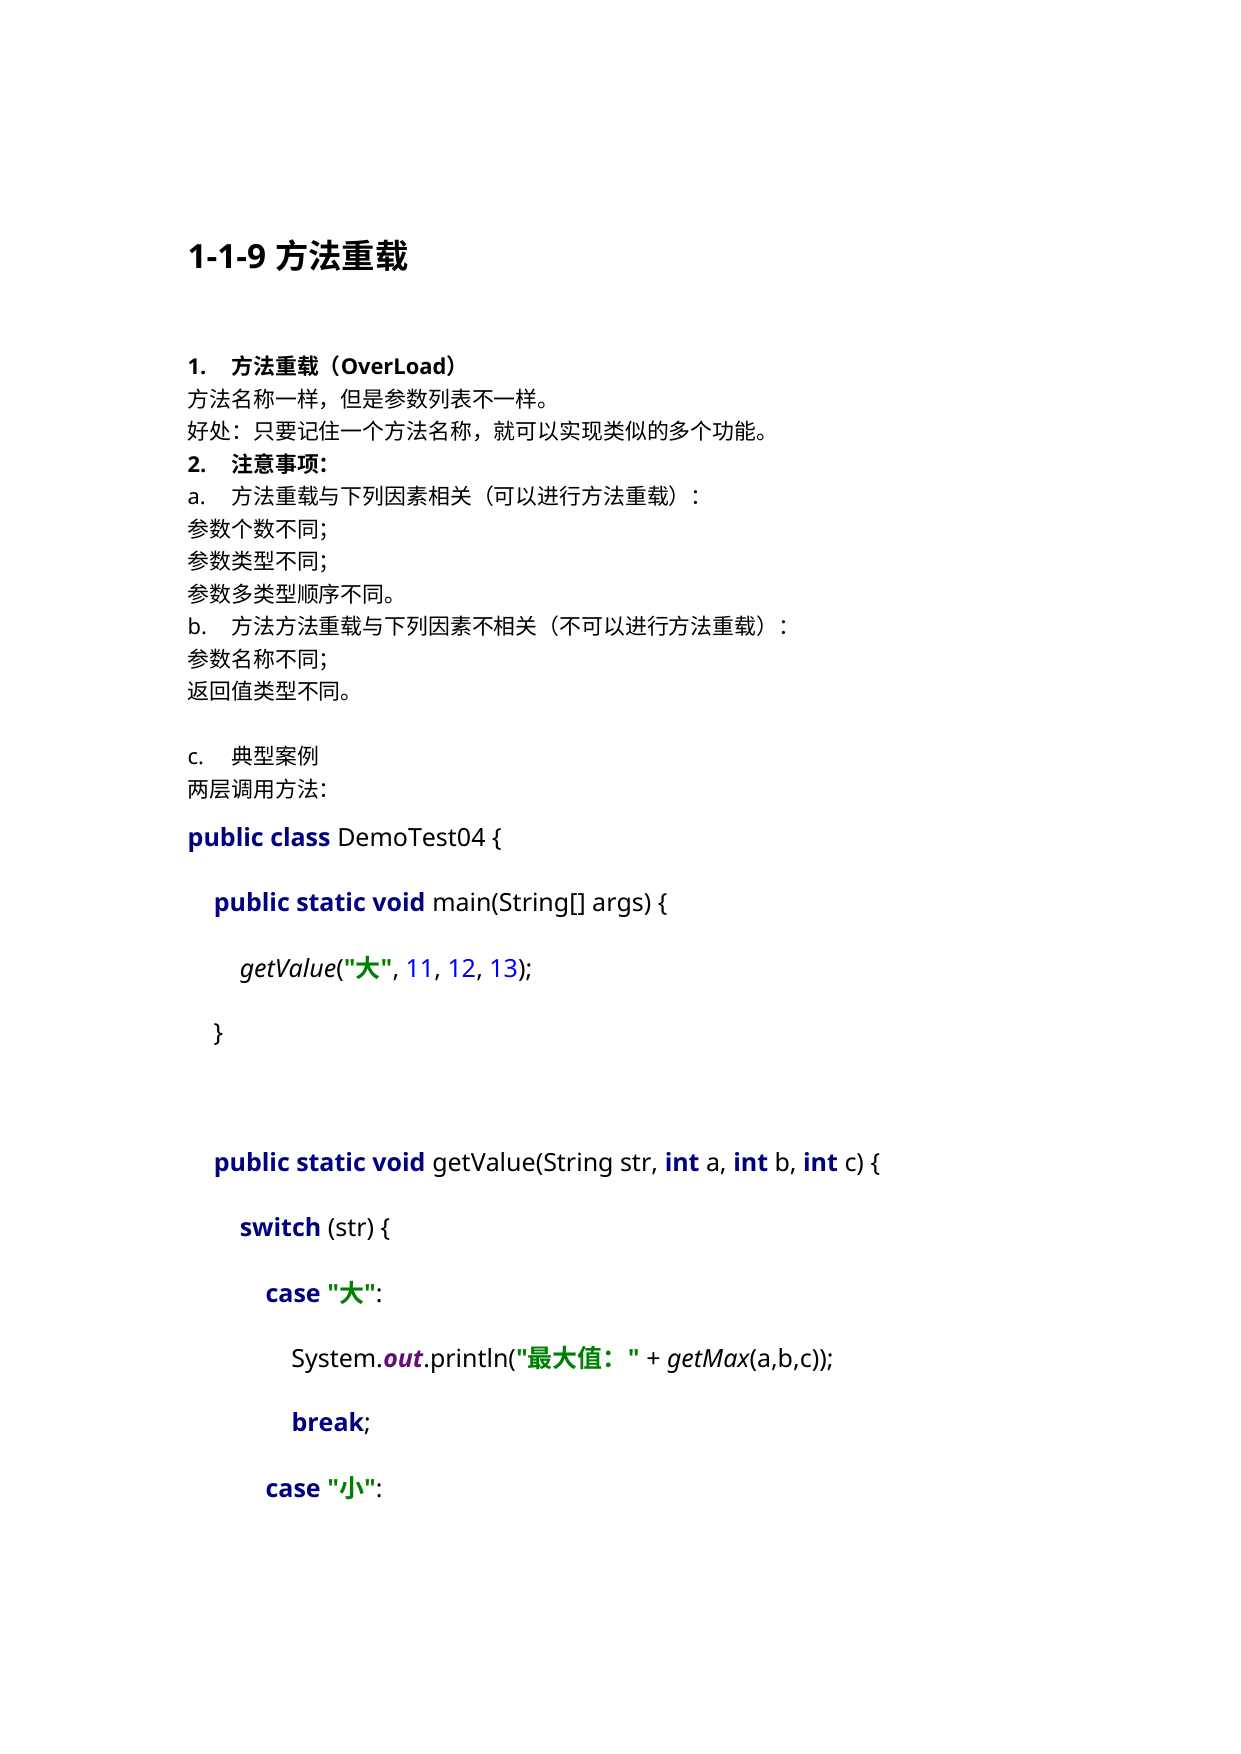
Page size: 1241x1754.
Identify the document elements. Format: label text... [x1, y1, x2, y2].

text 参数个数不同； [187, 511, 1053, 544]
subtitle 方法重载 [187, 222, 1053, 287]
list 典型案例 [187, 739, 1053, 771]
text 方法名称一样，但是参数列表不一样。 [187, 381, 1053, 414]
text 参数类型不同； [187, 544, 1053, 576]
text 两层调用方法： [187, 771, 1053, 804]
list 方法方法重载与下列因素不相关（不可以进行方法重载）： [187, 609, 1053, 641]
text 参数多类型顺序不同。 [187, 576, 1053, 609]
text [187, 804, 1053, 1519]
text 返回值类型不同。 [187, 674, 1053, 706]
list 注意事项： [187, 446, 1053, 479]
text 好处：只要记住一个方法名称，就可以实现类似的多个功能。 [187, 414, 1053, 446]
list 方法重载（OverLoad） [187, 349, 1053, 381]
text 参数名称不同； [187, 641, 1053, 674]
list 方法重载与下列因素相关（可以进行方法重载）： [187, 479, 1053, 511]
